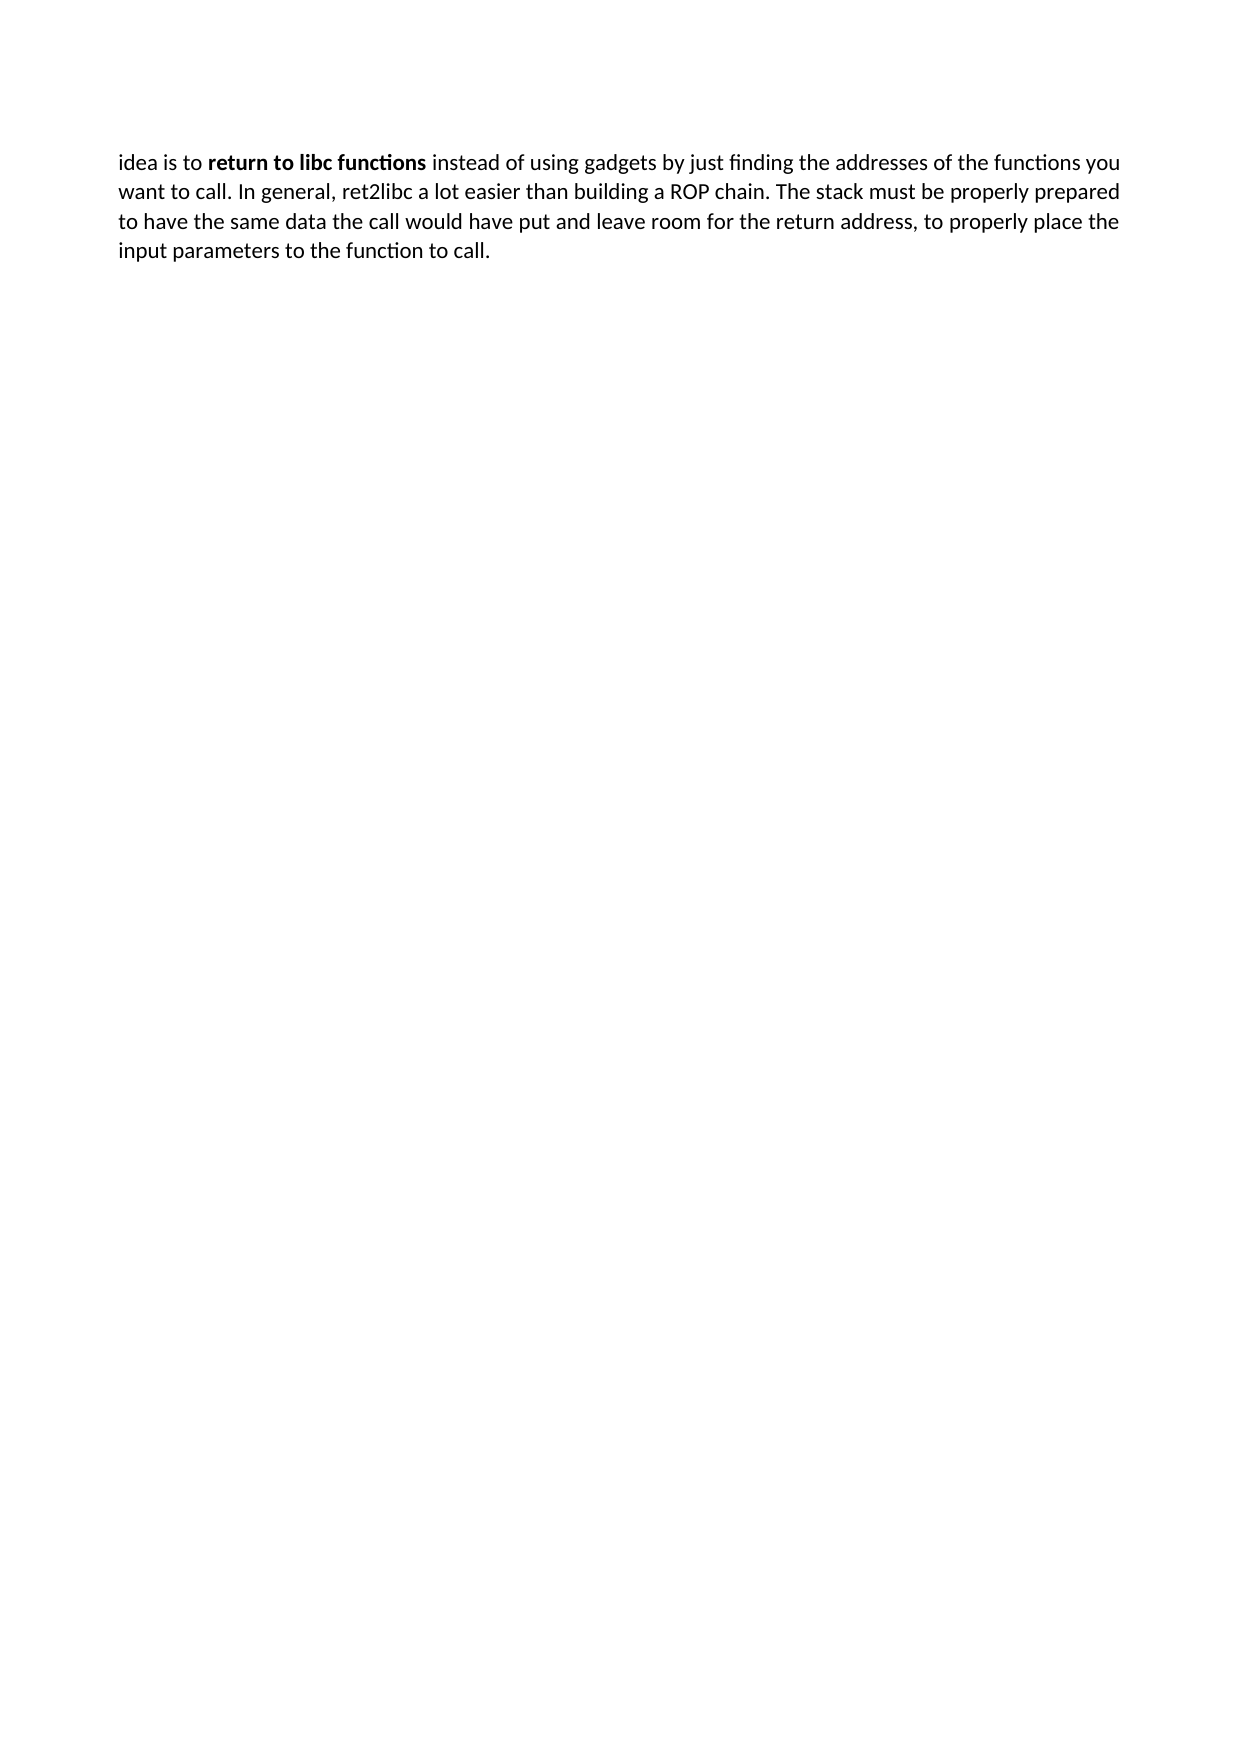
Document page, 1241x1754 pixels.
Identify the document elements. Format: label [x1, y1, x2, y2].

text [118, 148, 1122, 265]
